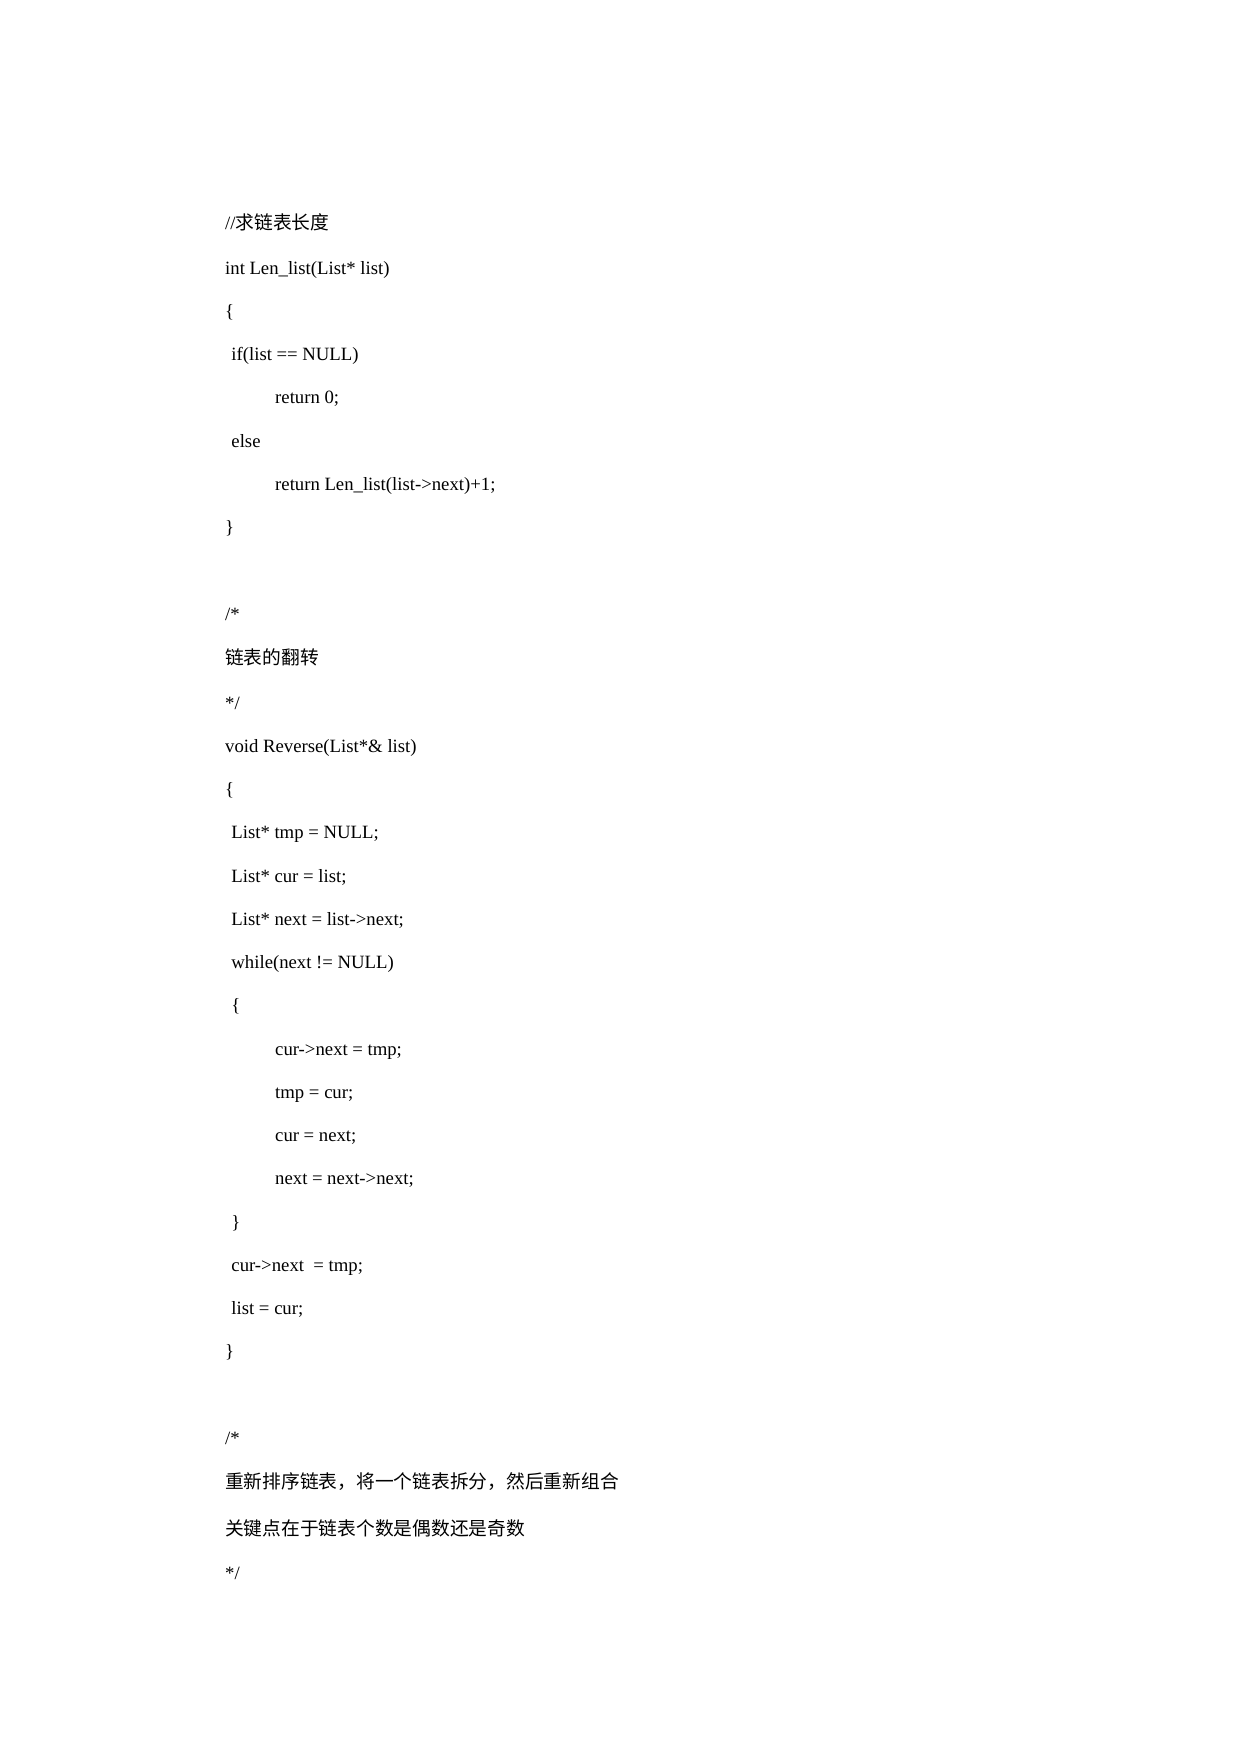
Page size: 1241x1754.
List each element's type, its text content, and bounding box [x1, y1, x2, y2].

text return Len_list(list->next)+1; [225, 467, 1053, 500]
text return 0; [225, 381, 1053, 413]
text 关键点在于链表个数是偶数还是奇数 [225, 1511, 1053, 1543]
text */ [225, 686, 1053, 719]
text { [225, 989, 1053, 1021]
text 链表的翻转 [225, 640, 1053, 673]
text cur = next; [225, 1119, 1053, 1151]
text next = next->next; [225, 1162, 1053, 1194]
text tmp = cur; [225, 1075, 1053, 1108]
text } [225, 1335, 1053, 1367]
text list = cur; [225, 1292, 1053, 1324]
text /* [225, 1421, 1053, 1454]
text { [225, 773, 1053, 805]
text List* next = list->next; [225, 902, 1053, 935]
text List* tmp = NULL; [225, 816, 1053, 848]
text */ [225, 1557, 1053, 1589]
text //求链表长度 [225, 205, 1053, 238]
text List* cur = list; [225, 859, 1053, 892]
text } [225, 511, 1053, 543]
text void Reverse(List*& list) [225, 729, 1053, 762]
text else [225, 424, 1053, 457]
text } [225, 1205, 1053, 1238]
text 重新排序链表，将一个链表拆分，然后重新组合 [225, 1464, 1053, 1497]
text cur->next = tmp; [225, 1248, 1053, 1281]
text cur->next = tmp; [225, 1032, 1053, 1065]
text if(list == NULL) [225, 338, 1053, 370]
text int Len_list(List* list) [225, 251, 1053, 284]
text /* [225, 597, 1053, 629]
text while(next != NULL) [225, 946, 1053, 978]
text { [225, 294, 1053, 327]
